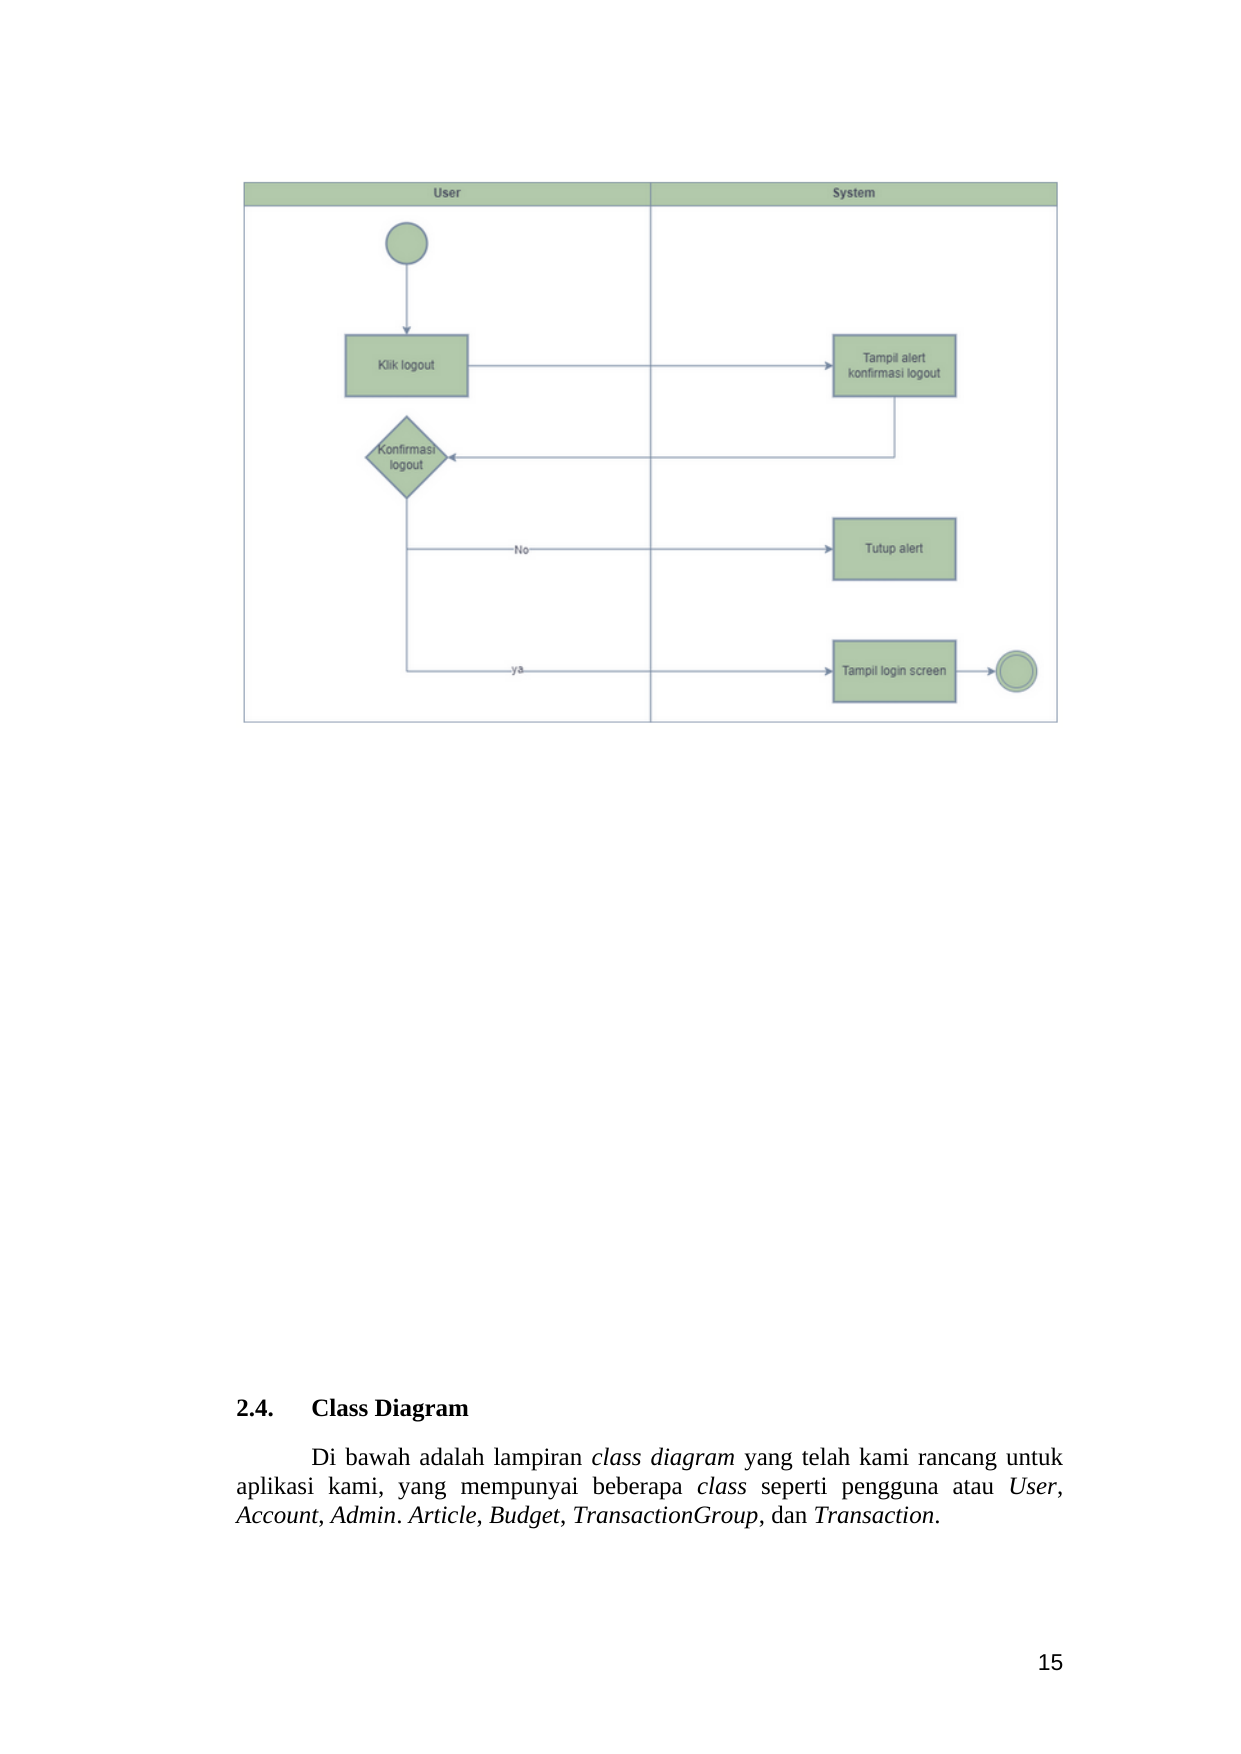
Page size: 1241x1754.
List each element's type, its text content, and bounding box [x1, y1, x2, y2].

text Di bawah adalah lampiran class diagram yang telah kami rancang untuk aplikasi kami, yang mempunyai beberapa class seperti pengguna atau User, Account, Admin. Article, Budget, TransactionGroup, dan Transaction. [236, 1442, 1063, 1528]
picture [236, 177, 1063, 728]
text 2.4. Class Diagram [236, 1393, 1063, 1421]
